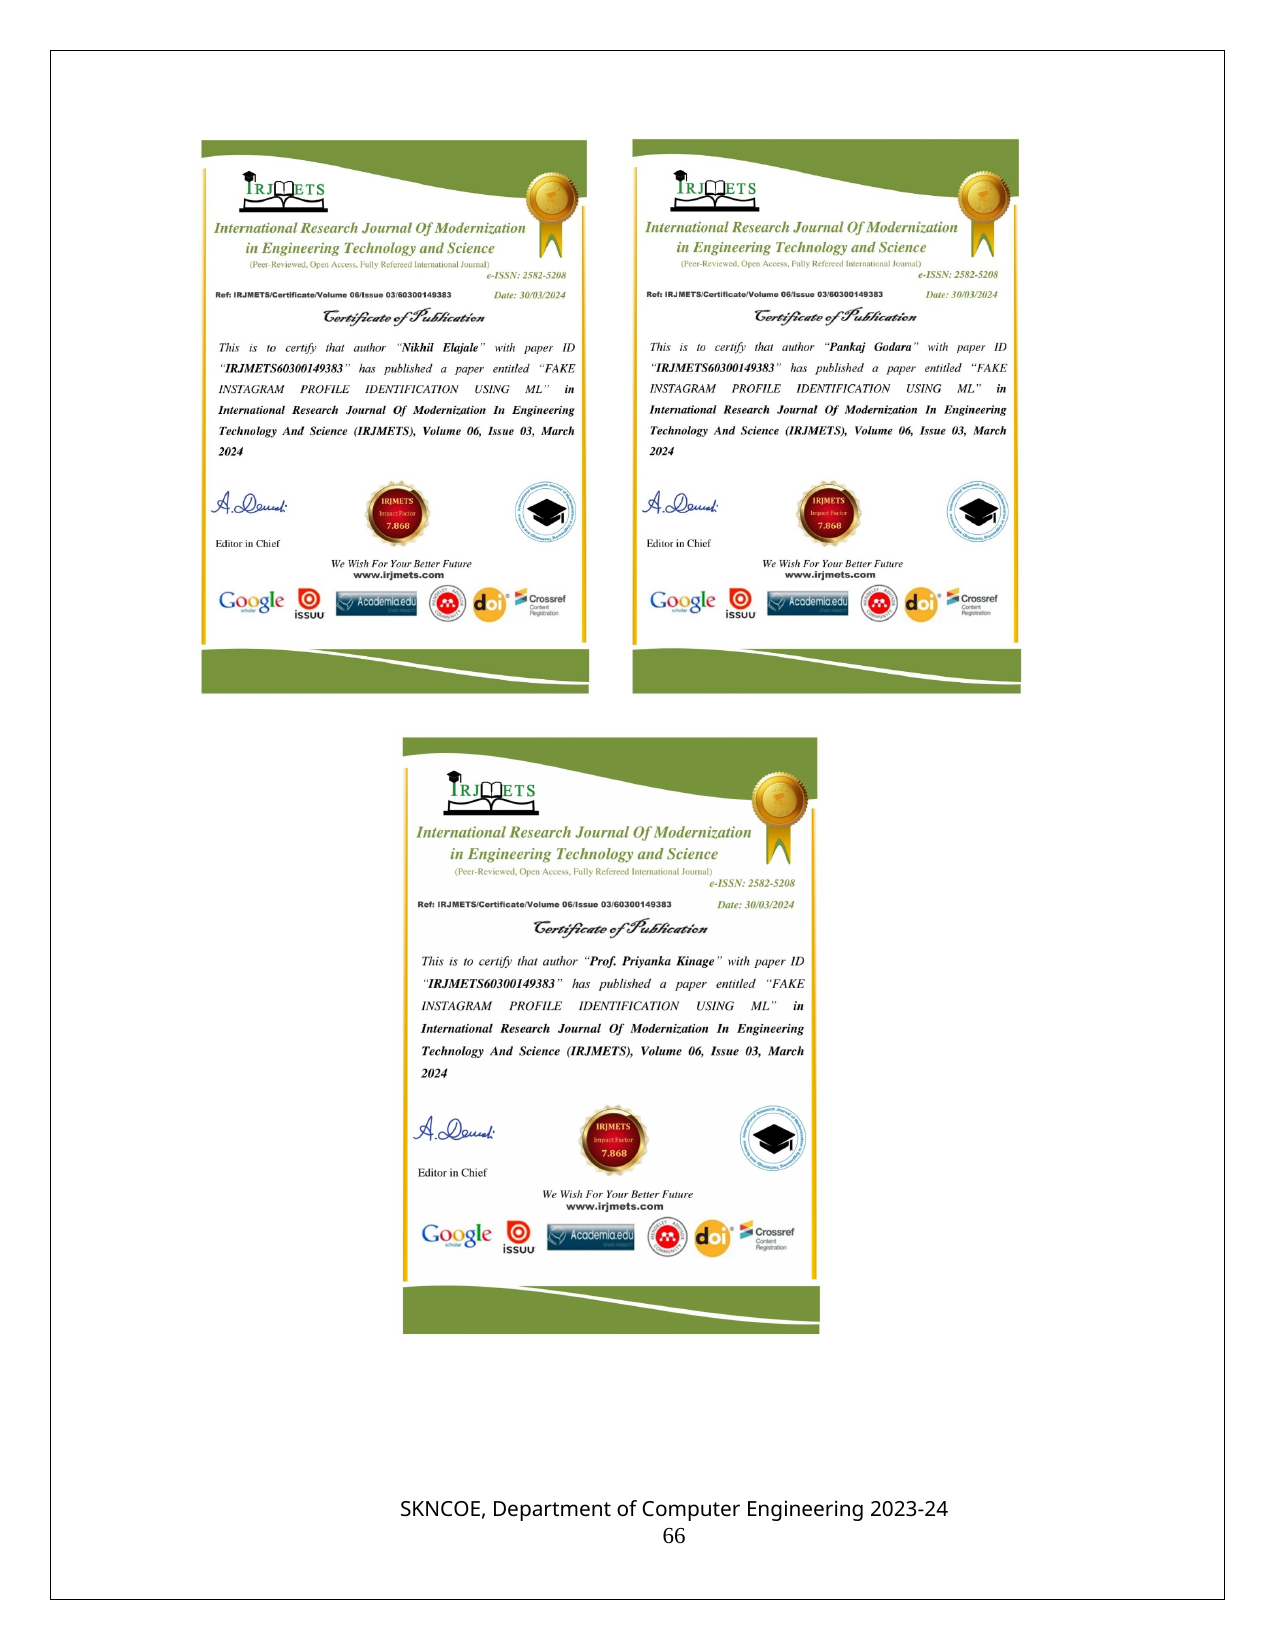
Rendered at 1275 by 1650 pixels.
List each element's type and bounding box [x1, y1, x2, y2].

picture [396, 731, 824, 1337]
picture [626, 133, 1025, 696]
picture [195, 135, 593, 696]
